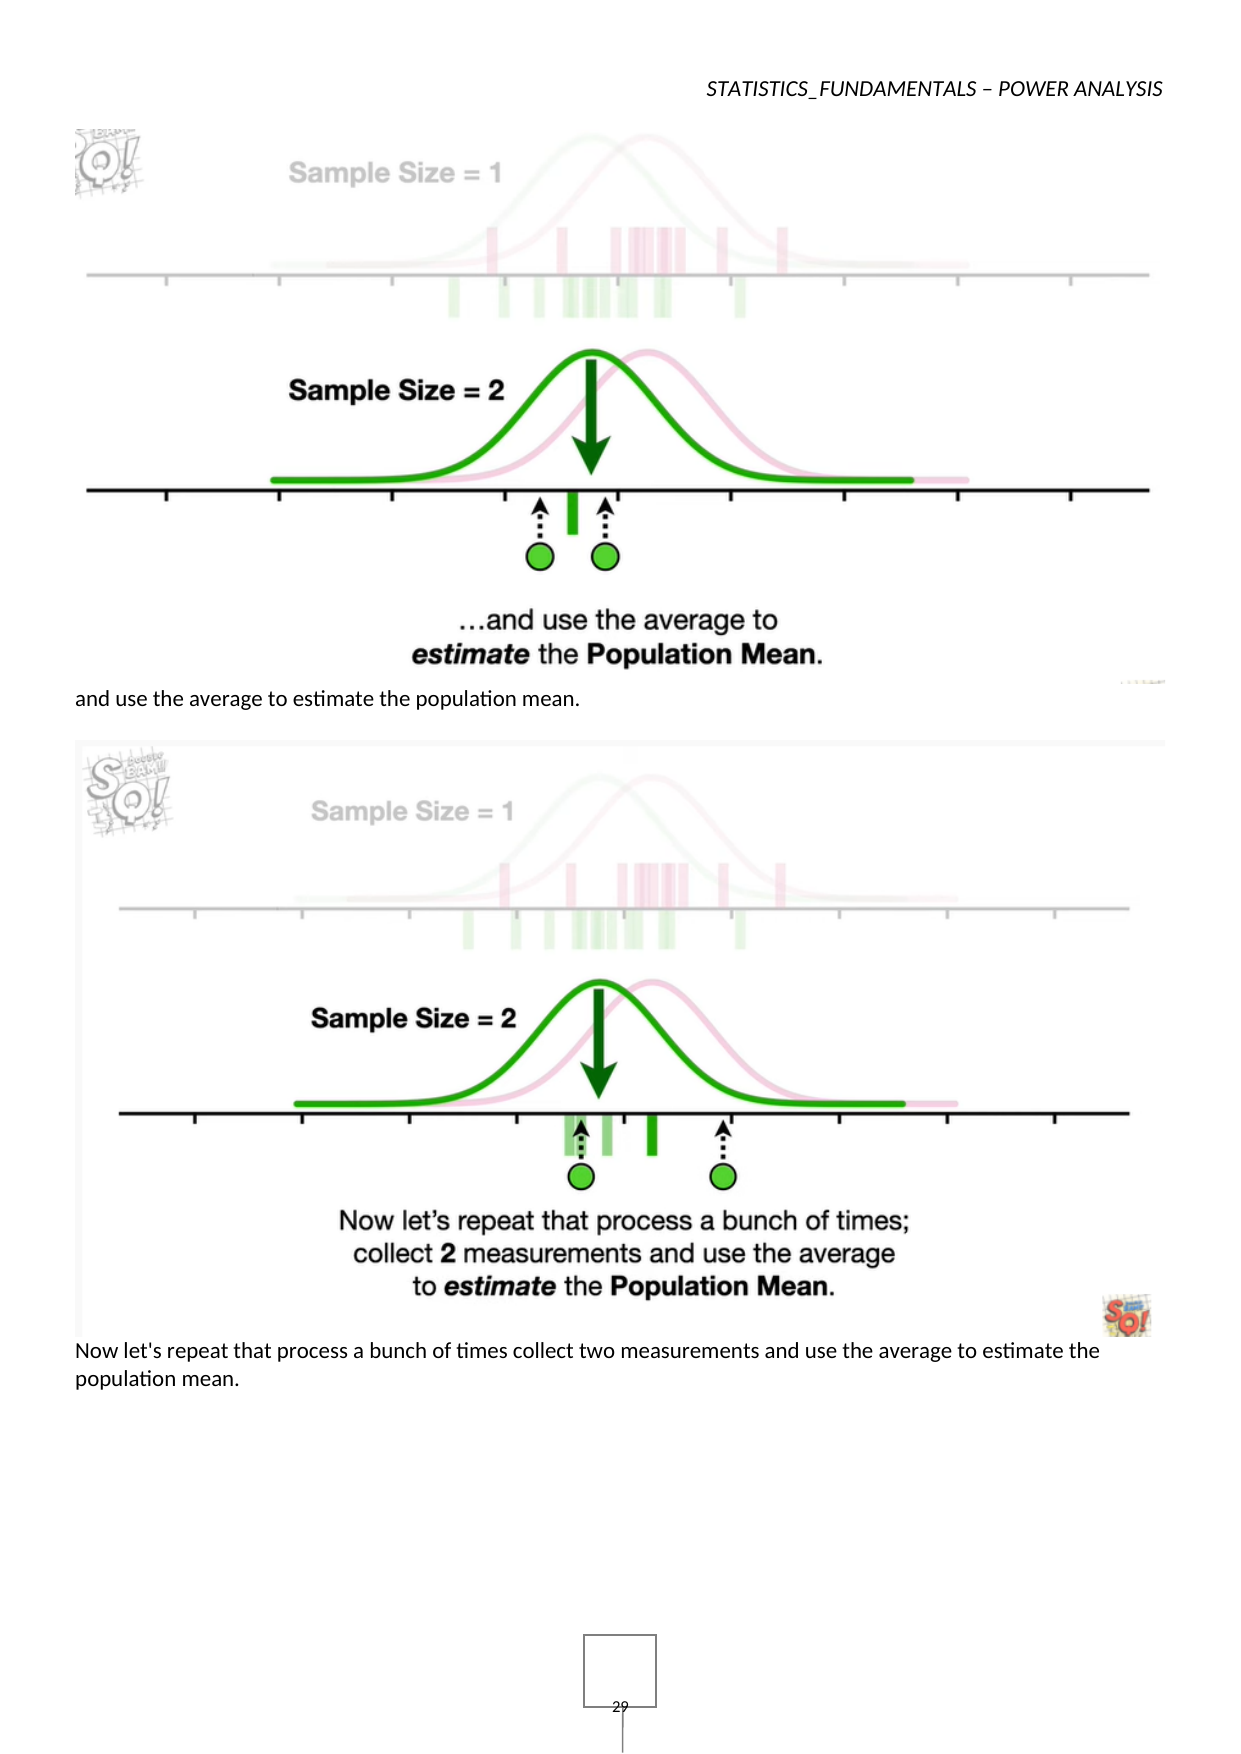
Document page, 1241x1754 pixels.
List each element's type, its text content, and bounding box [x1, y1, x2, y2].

text Now let's repeat that process a bunch of times collect two measurements and use the average to estimate the population mean. [75, 1337, 1165, 1392]
picture [75, 129, 1166, 684]
text and use the average to estimate the population mean. [75, 684, 1165, 712]
picture [75, 740, 1166, 1337]
